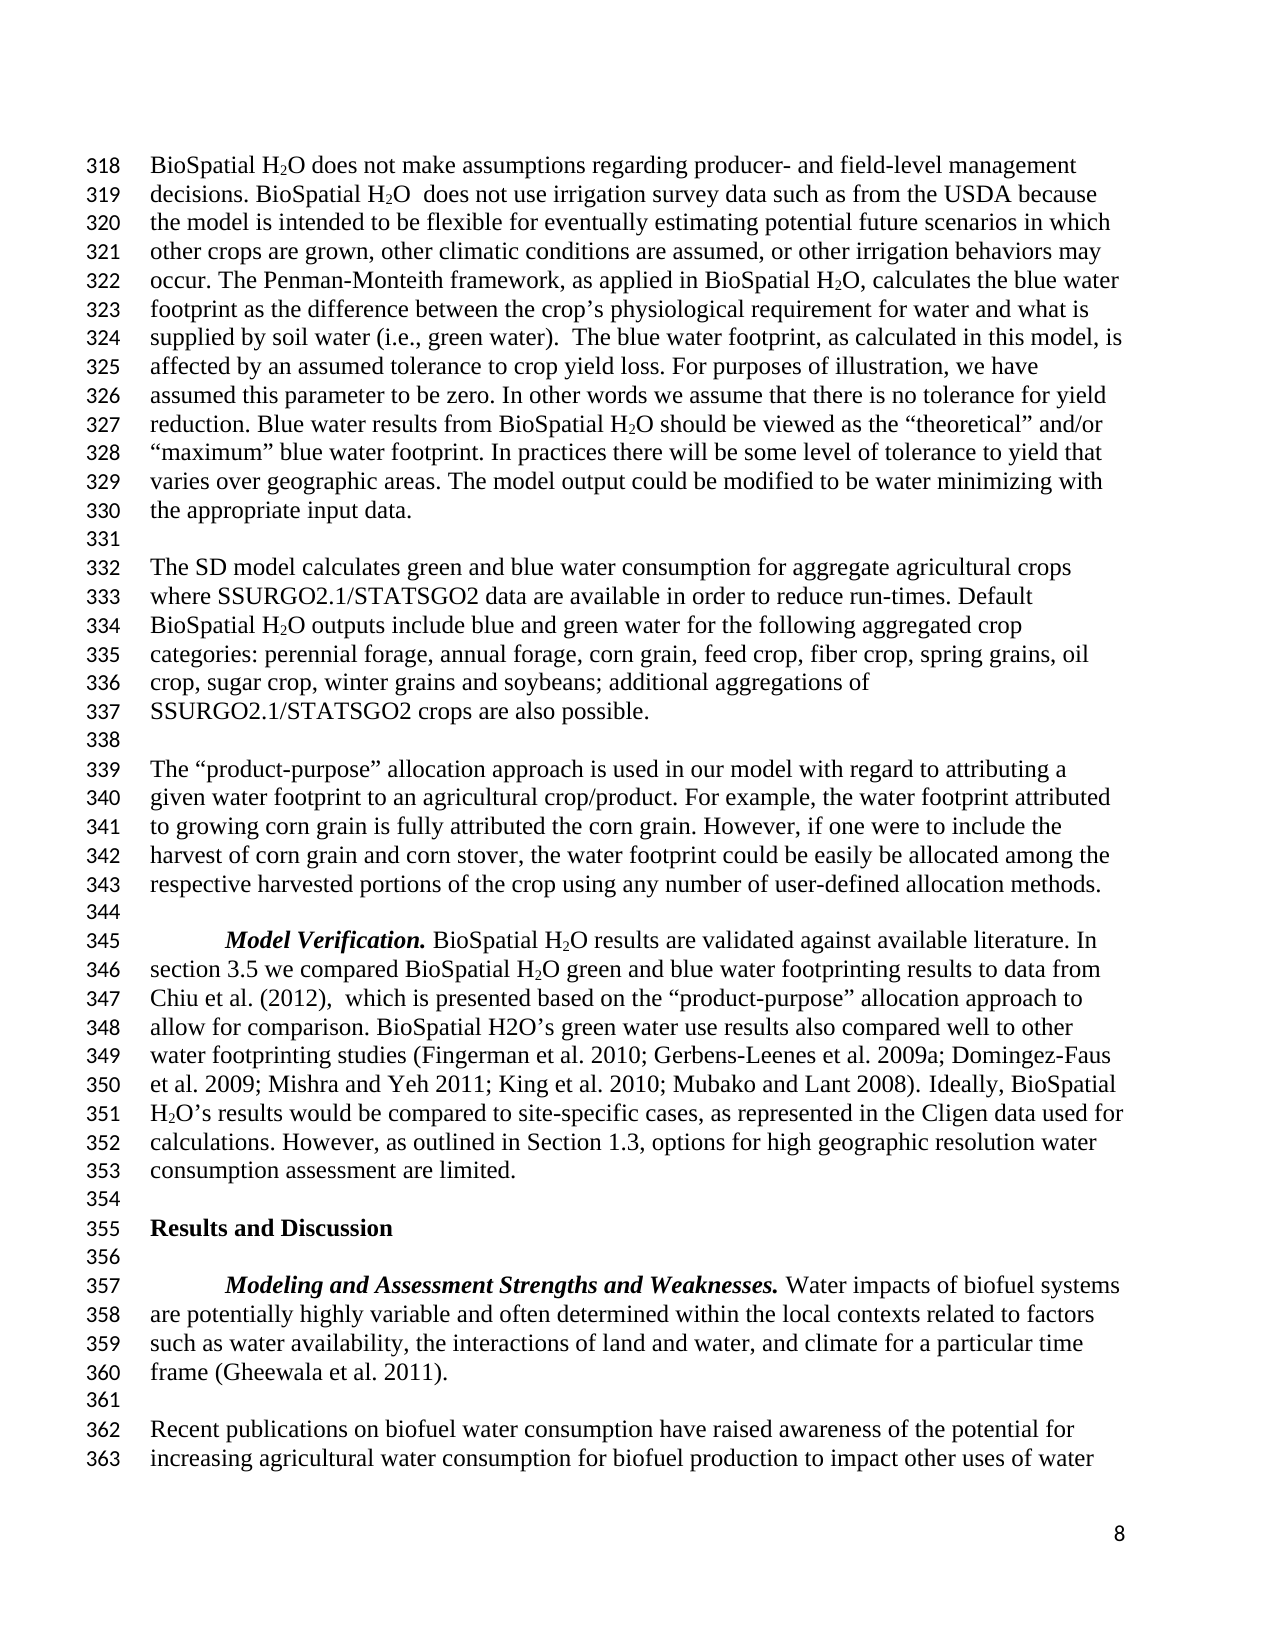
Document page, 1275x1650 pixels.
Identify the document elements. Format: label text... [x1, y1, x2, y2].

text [150, 1414, 1125, 1472]
text Results and Discussion [150, 1213, 1125, 1242]
text Model Verification. BioSpatial H2O results are validated against available literature. In section 3.5 we compared BioSpatial H2O green and blue water footprinting results to data from Chiu et al. (2012), which is presented based on the “product-purpose” allocation approach to allow for comparison. BioSpatial H2O’s green water use results also compared well to other water footprinting studies (Fingerman et al. 2010; Gerbens-Leenes et al. 2009a; Domingez-Faus et al. 2009; Mishra and Yeh 2011; King et al. 2010; Mubako and Lant 2008). Ideally, BioSpatial H2O’s results would be compared to site-specific cases, as represented in the Cligen data used for calculations. However, as outlined in Section 1.3, options for high geographic resolution water consumption assessment are limited. [150, 926, 1125, 1184]
text The SD model calculates green and blue water consumption for aggregate agricultural crops where SSURGO2.1/STATSGO2 data are available in order to reduce run-times. Default BioSpatial H2O outputs include blue and green water for the following aggregated crop categories: perennial forage, annual forage, corn grain, feed crop, fiber crop, spring grains, oil crop, sugar crop, winter grains and soybeans; additional aggregations of SSURGO2.1/STATSGO2 crops are also possible. [150, 552, 1125, 725]
text Modeling and Assessment Strengths and Weaknesses. Water impacts of biofuel systems are potentially highly variable and often determined within the local contexts related to factors such as water availability, the interactions of land and water, and climate for a particular time frame (Gheewala et al. 2011). [150, 1271, 1125, 1386]
text The “product-purpose” allocation approach is used in our model with regard to attributing a given water footprint to an agricultural crop/product. For example, the water footprint attributed to growing corn grain is fully attributed the corn grain. However, if one were to include the harvest of corn grain and corn stover, the water footprint could be easily be allocated among the respective harvested portions of the crop using any number of user-defined allocation methods. [150, 754, 1125, 897]
text BioSpatial H2O does not make assumptions regarding producer- and field-level management decisions. BioSpatial H2O does not use irrigation survey data such as from the USDA because the model is intended to be flexible for eventually estimating potential future scenarios in which other crops are grown, other climatic conditions are assumed, or other irrigation behaviors may occur. The Penman-Monteith framework, as applied in BioSpatial H2O, calculates the blue water footprint as the difference between the crop’s physiological requirement for water and what is supplied by soil water (i.e., green water). The blue water footprint, as calculated in this model, is affected by an assumed tolerance to crop yield loss. For purposes of illustration, we have assumed this parameter to be zero. In other words we assume that there is no tolerance for yield reduction. Blue water results from BioSpatial H2O should be viewed as the “theoretical” and/or “maximum” blue water footprint. In practices there will be some level of tolerance to yield that varies over geographic areas. The model output could be modified to be water minimizing with the appropriate input data. [150, 150, 1125, 524]
